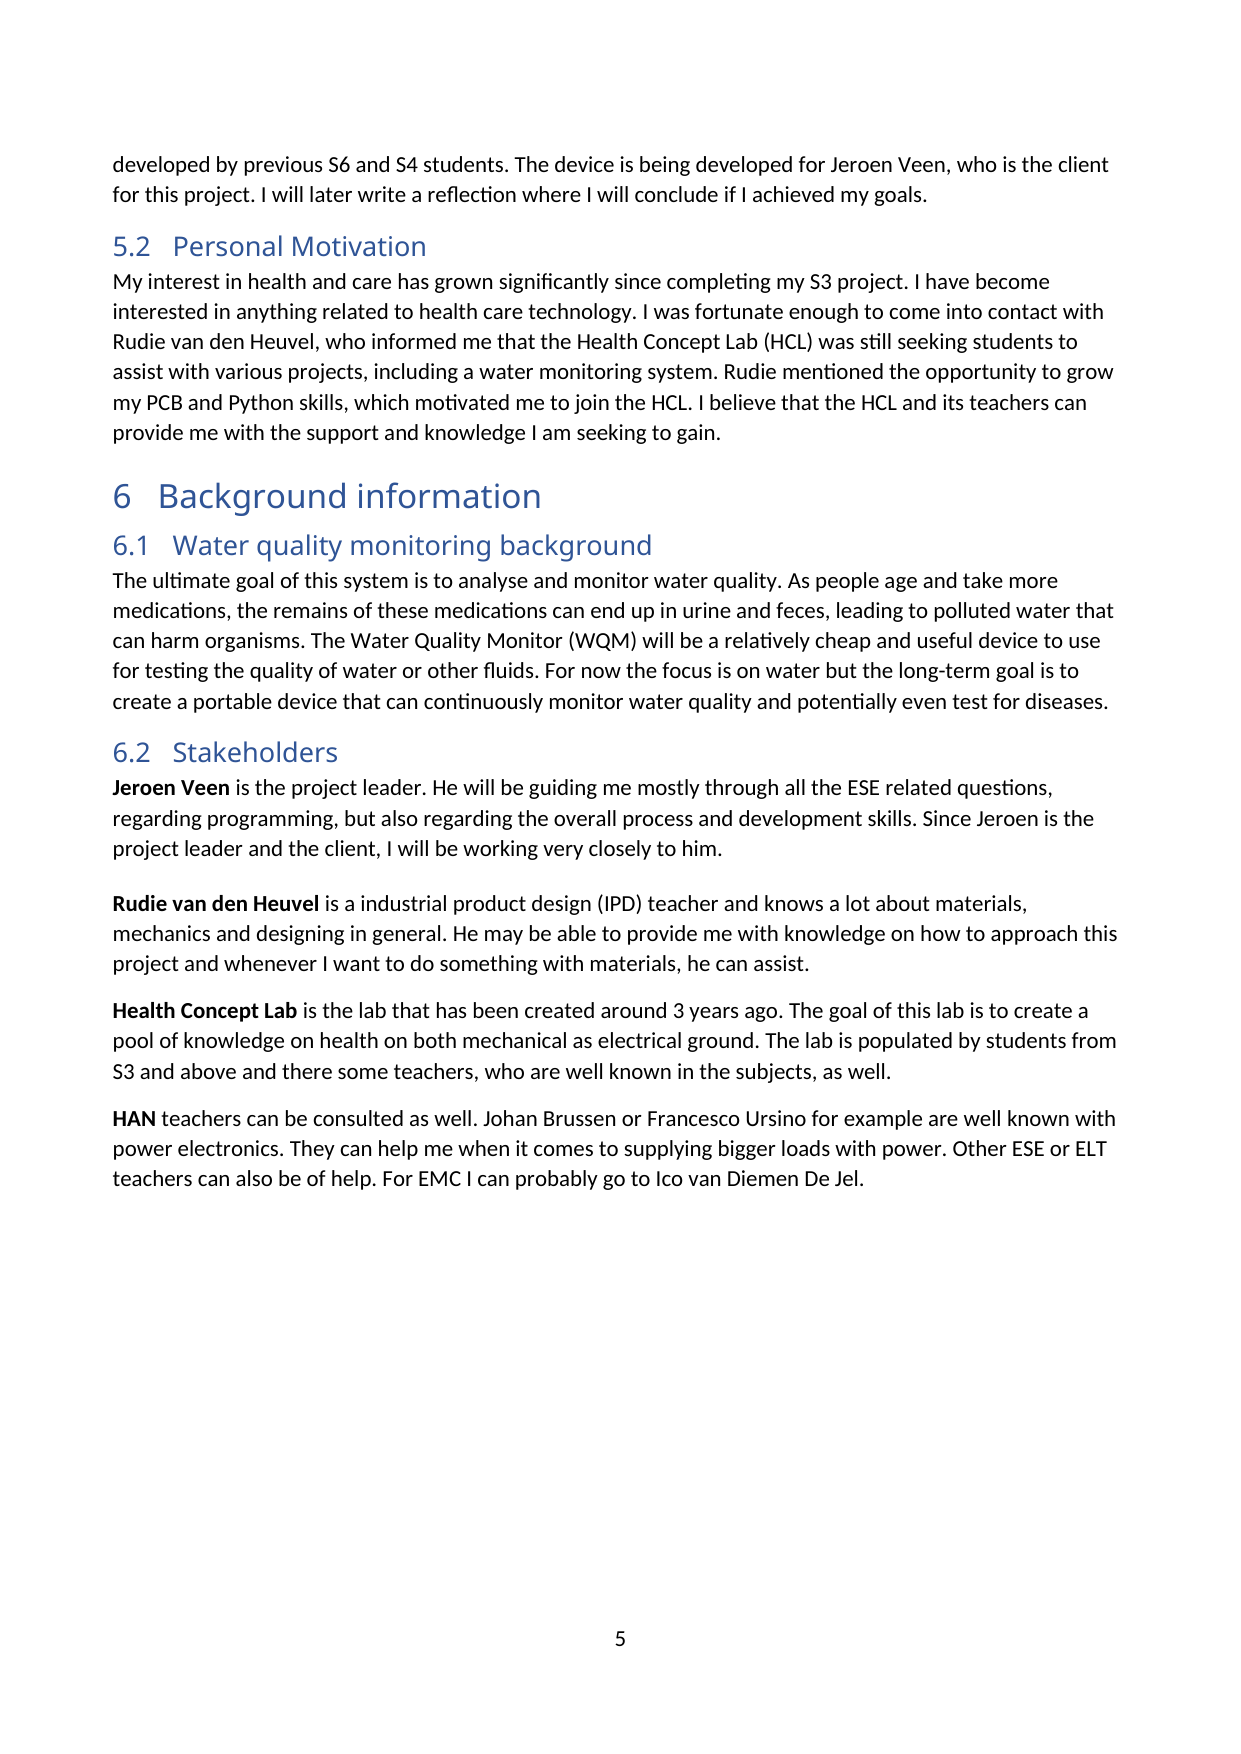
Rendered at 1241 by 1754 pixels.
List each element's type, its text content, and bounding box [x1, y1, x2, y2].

subtitle Personal Motivation [112, 227, 1128, 264]
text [112, 150, 1128, 208]
text HAN teachers can be consulted as well. Johan Brussen or Francesco Ursino for example are well known with power electronics. They can help me when it comes to supplying bigger loads with power. Other ESE or ELT teachers can also be of help. For EMC I can probably go to Ico van Diemen De Jel. [112, 1104, 1128, 1192]
subtitle Background information [112, 473, 1128, 518]
text The ultimate goal of this system is to analyse and monitor water quality. As people age and take more medications, the remains of these medications can end up in urine and feces, leading to polluted water that can harm organisms. The Water Quality Monitor (WQM) will be a relatively cheap and useful device to use for testing the quality of water or other fluids. For now the focus is on water but the long-term goal is to create a portable device that can continuously monitor water quality and potentially even test for diseases. [112, 566, 1128, 715]
subtitle Stakeholders [112, 734, 1128, 771]
text Health Concept Lab is the lab that has been created around 3 years ago. The goal of this lab is to create a pool of knowledge on health on both mechanical as electrical ground. The lab is populated by students from S3 and above and there some teachers, who are well known in the subjects, as well. [112, 996, 1128, 1085]
text My interest in health and care has grown significantly since completing my S3 project. I have become interested in anything related to health care technology. I was fortunate enough to come into contact with Rudie van den Heuvel, who informed me that the Health Concept Lab (HCL) was still seeking students to assist with various projects, including a water monitoring system. Rudie mentioned the opportunity to grow my PCB and Python skills, which motivated me to join the HCL. I believe that the HCL and its teachers can provide me with the support and knowledge I am seeking to gain. [112, 267, 1128, 446]
subtitle Water quality monitoring background [112, 526, 1128, 563]
text Jeroen Veen is the project leader. He will be guiding me mostly through all the ESE related questions, regarding programming, but also regarding the overall process and development skills. Since Jeroen is the project leader and the client, I will be working very closely to him. [112, 773, 1128, 862]
text Rudie van den Heuvel is a industrial product design (IPD) teacher and knows a lot about materials, mechanics and designing in general. He may be able to provide me with knowledge on how to approach this project and whenever I want to do something with materials, he can assist. [112, 889, 1128, 978]
